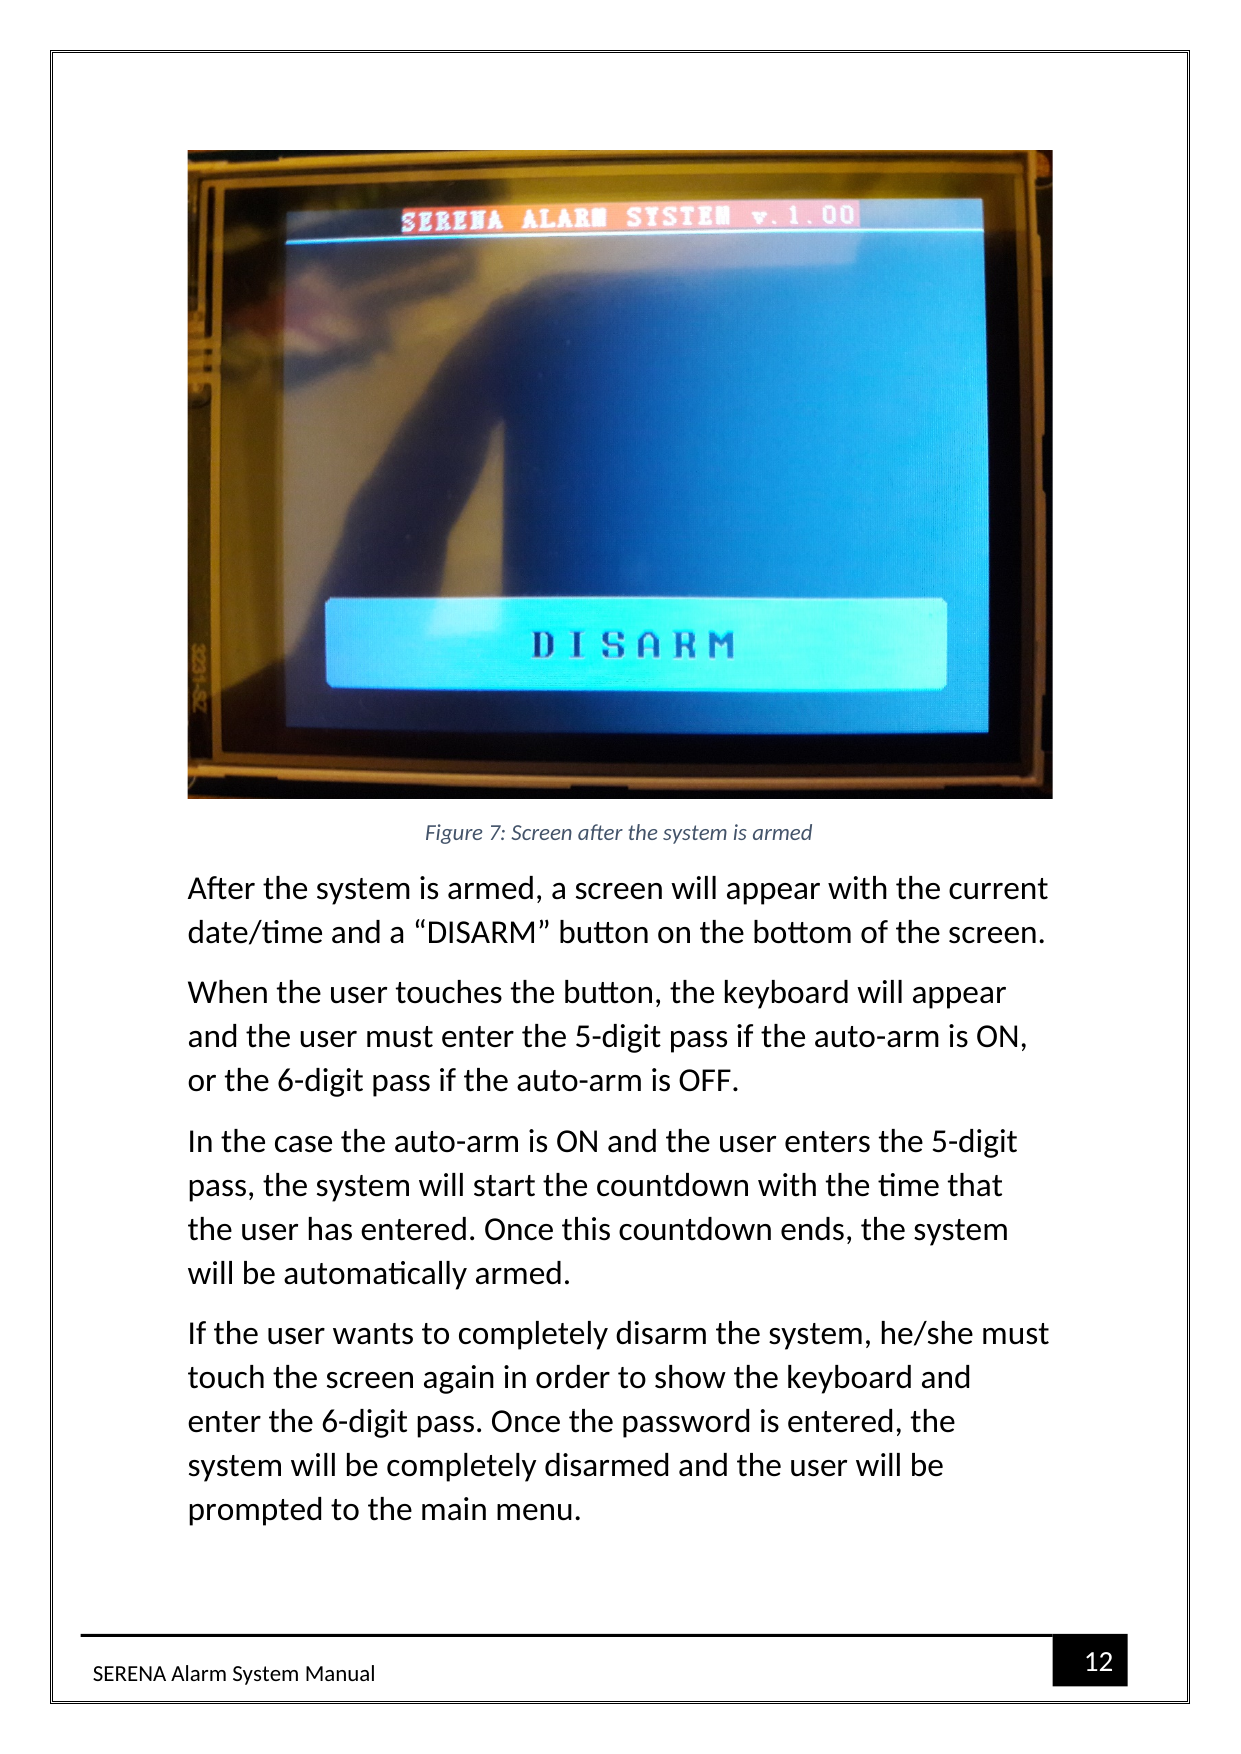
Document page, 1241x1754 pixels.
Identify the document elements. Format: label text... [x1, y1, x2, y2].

text If the user wants to completely disarm the system, he/she must touch the screen again in order to show the keyboard and enter the 6-digit pass. Once the password is entered, the system will be completely disarmed and the user will be prompted to the main menu. [187, 1312, 1053, 1529]
picture [187, 150, 1053, 799]
text When the user touches the button, the keyboard will appear and the user must enter the 5-digit pass if the auto-arm is ON, or the 6-digit pass if the auto-arm is OFF. [187, 971, 1053, 1100]
text In the case the auto-arm is ON and the user enters the 5-digit pass, the system will start the countdown with the time that the user has entered. Once this countdown ends, the system will be automatically armed. [187, 1120, 1053, 1292]
text After the system is armed, a screen will appear with the current date/time and a “DISARM” button on the bottom of the screen. [187, 867, 1053, 951]
text Figure 7: Screen after the system is armed [187, 818, 1053, 846]
